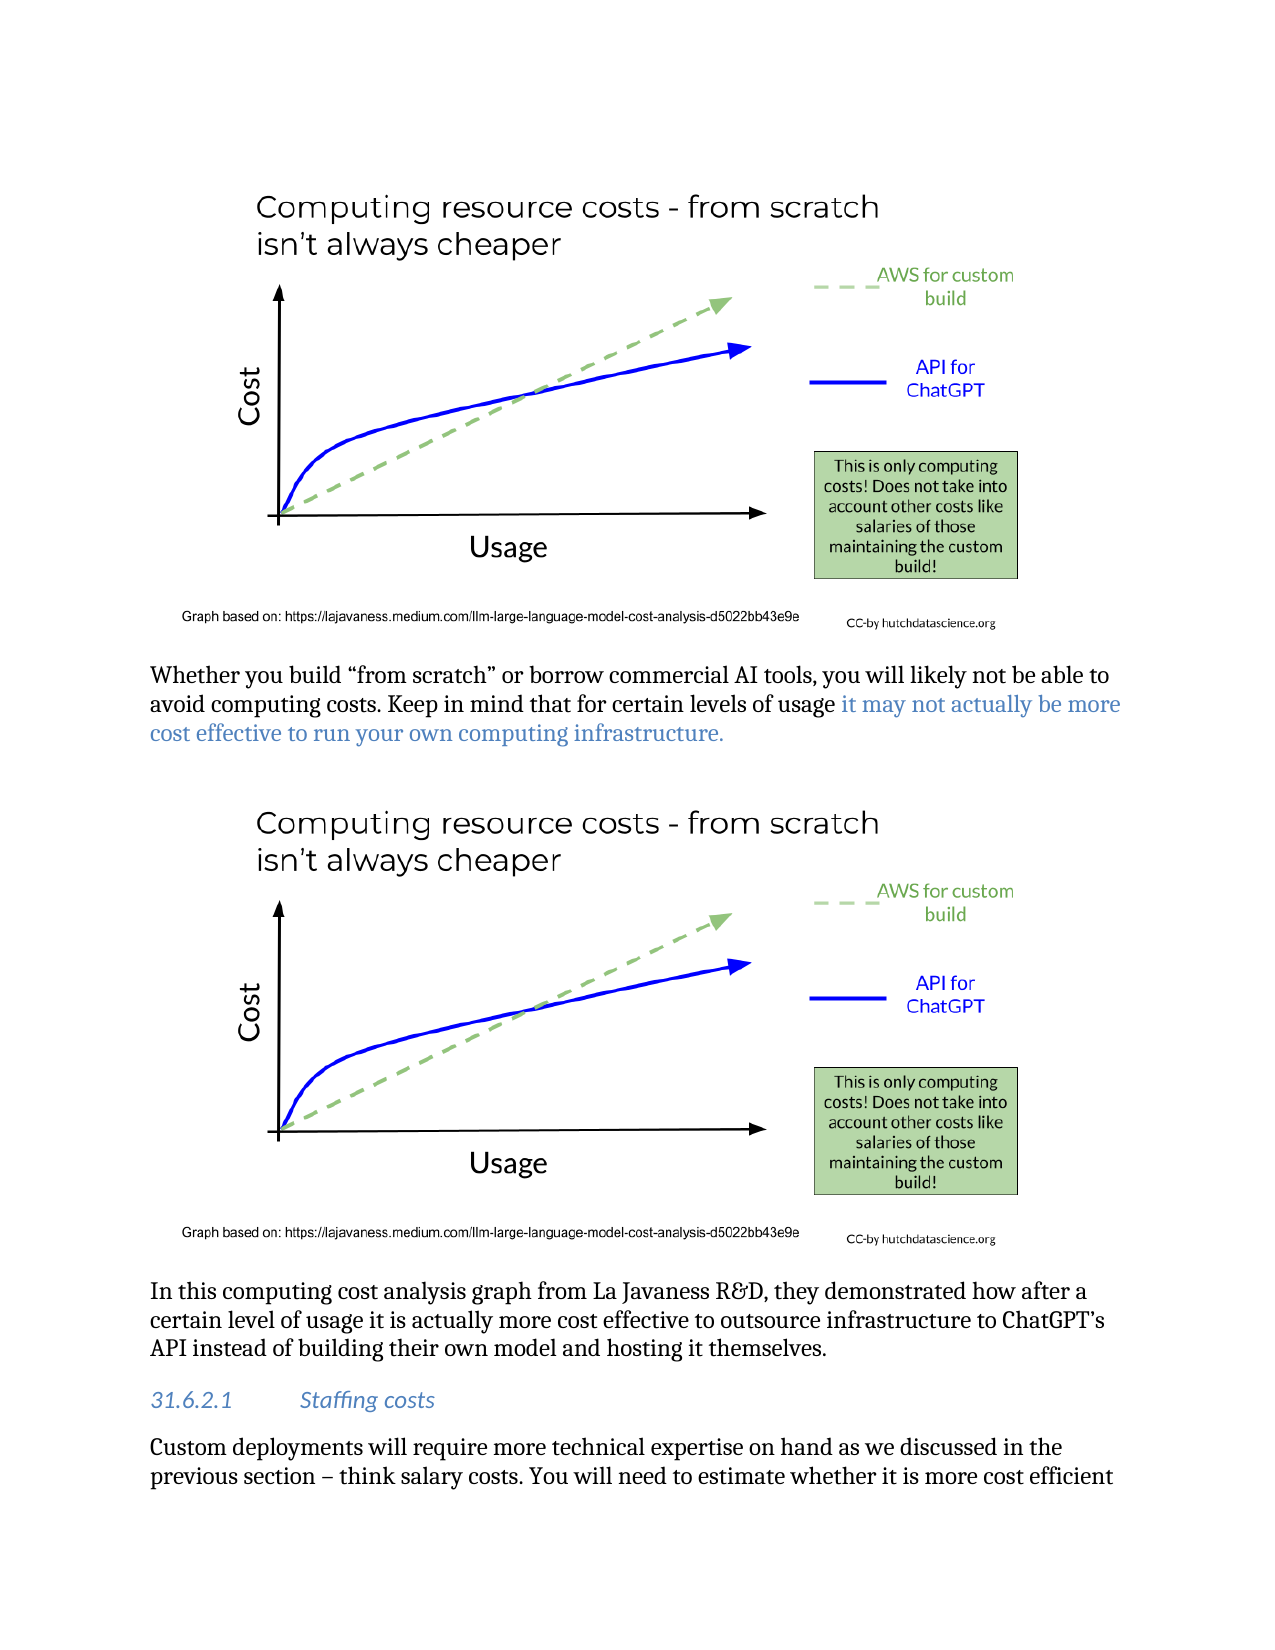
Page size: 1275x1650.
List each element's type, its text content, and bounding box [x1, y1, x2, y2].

subtitle 31.6.2.1 Staffing costs [150, 1384, 1125, 1414]
picture [168, 150, 1044, 643]
text Whether you build “from scratch” or borrow commercial AI tools, you will likely not be able to avoid computing costs. Keep in mind that for certain levels of usage it may not actually be more cost effective to run your own computing infrastructure. [150, 661, 1125, 747]
text In this computing cost analysis graph from La Javaness R&D, they demonstrated how after a certain level of usage it is actually more cost effective to outsource infrastructure to ChatGPT’s API instead of building their own model and hosting it themselves. [150, 1277, 1125, 1363]
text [150, 1433, 1125, 1491]
picture [168, 766, 1044, 1259]
